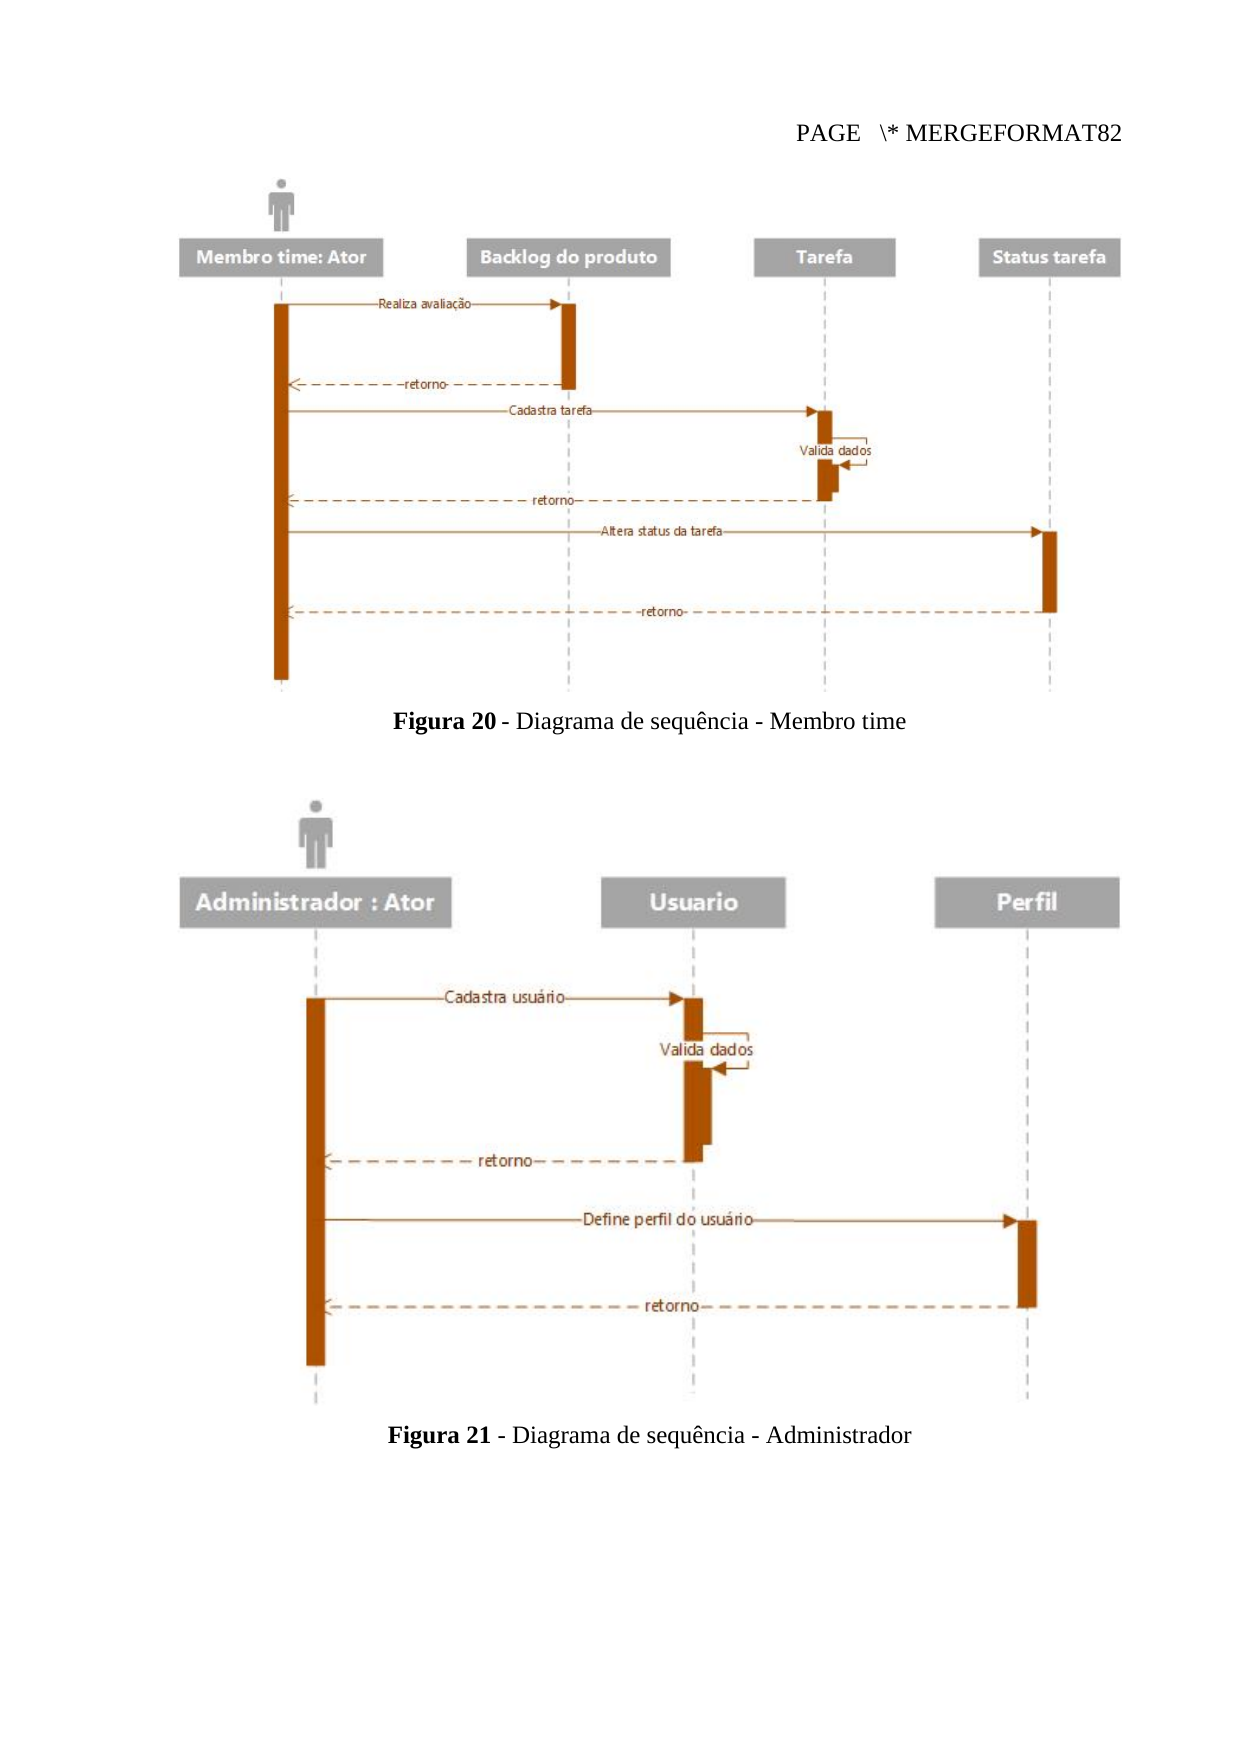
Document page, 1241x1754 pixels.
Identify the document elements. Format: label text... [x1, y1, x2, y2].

text Figura 20 - Diagrama de sequência - Membro time [177, 706, 1122, 735]
picture [177, 177, 1123, 692]
picture [177, 798, 1123, 1406]
text Figura 21 - Diagrama de sequência - Administrador [177, 1420, 1122, 1449]
